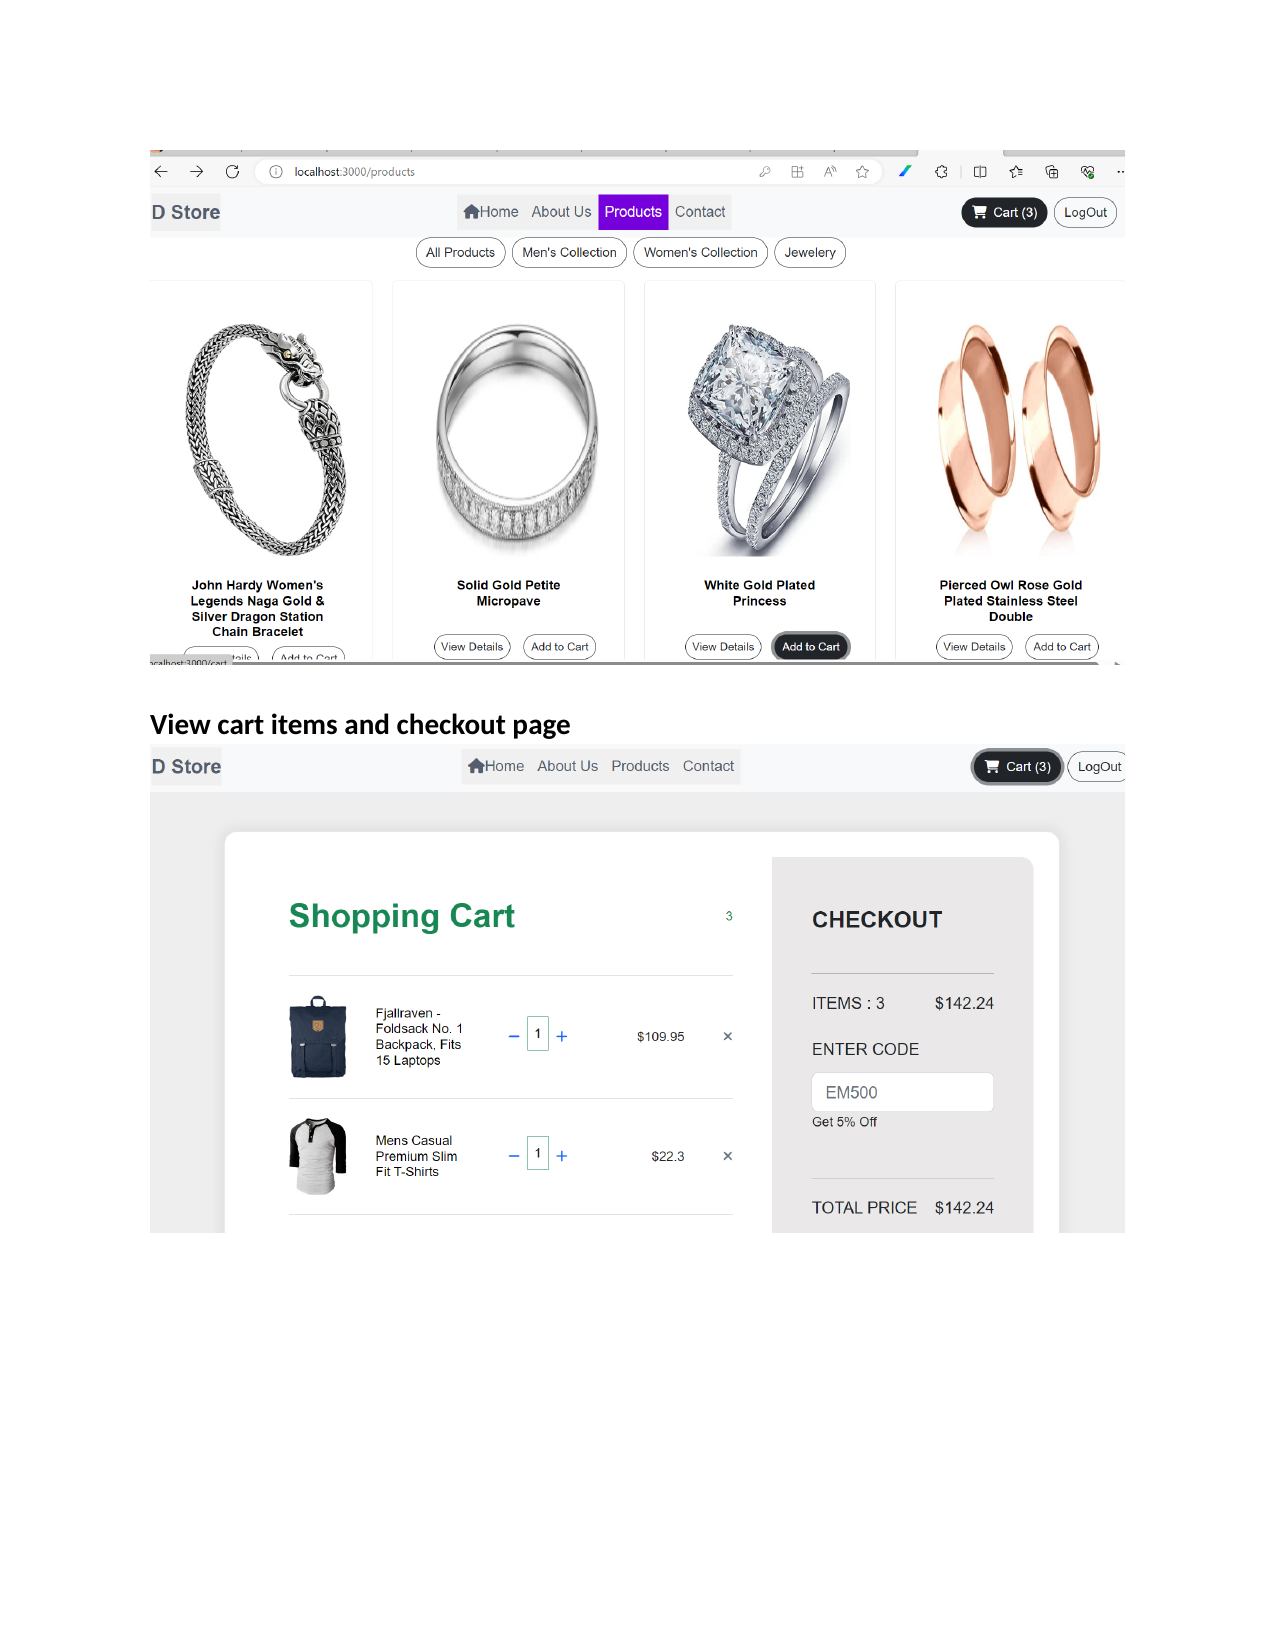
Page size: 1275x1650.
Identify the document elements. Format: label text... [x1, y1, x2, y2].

picture [150, 744, 1125, 1233]
text Application working model UI At first run the command npm install to get all the packages ready, then run the command npm run start and login the application using username: admin and password: admin, or register with new username and password. Login Page New user registration page: Forgot password page: After login home page Products listing and filtering page: View details of each product: Cart count updated based on product addition: View cart items and checkout page [150, 665, 1125, 744]
picture [150, 150, 1125, 665]
